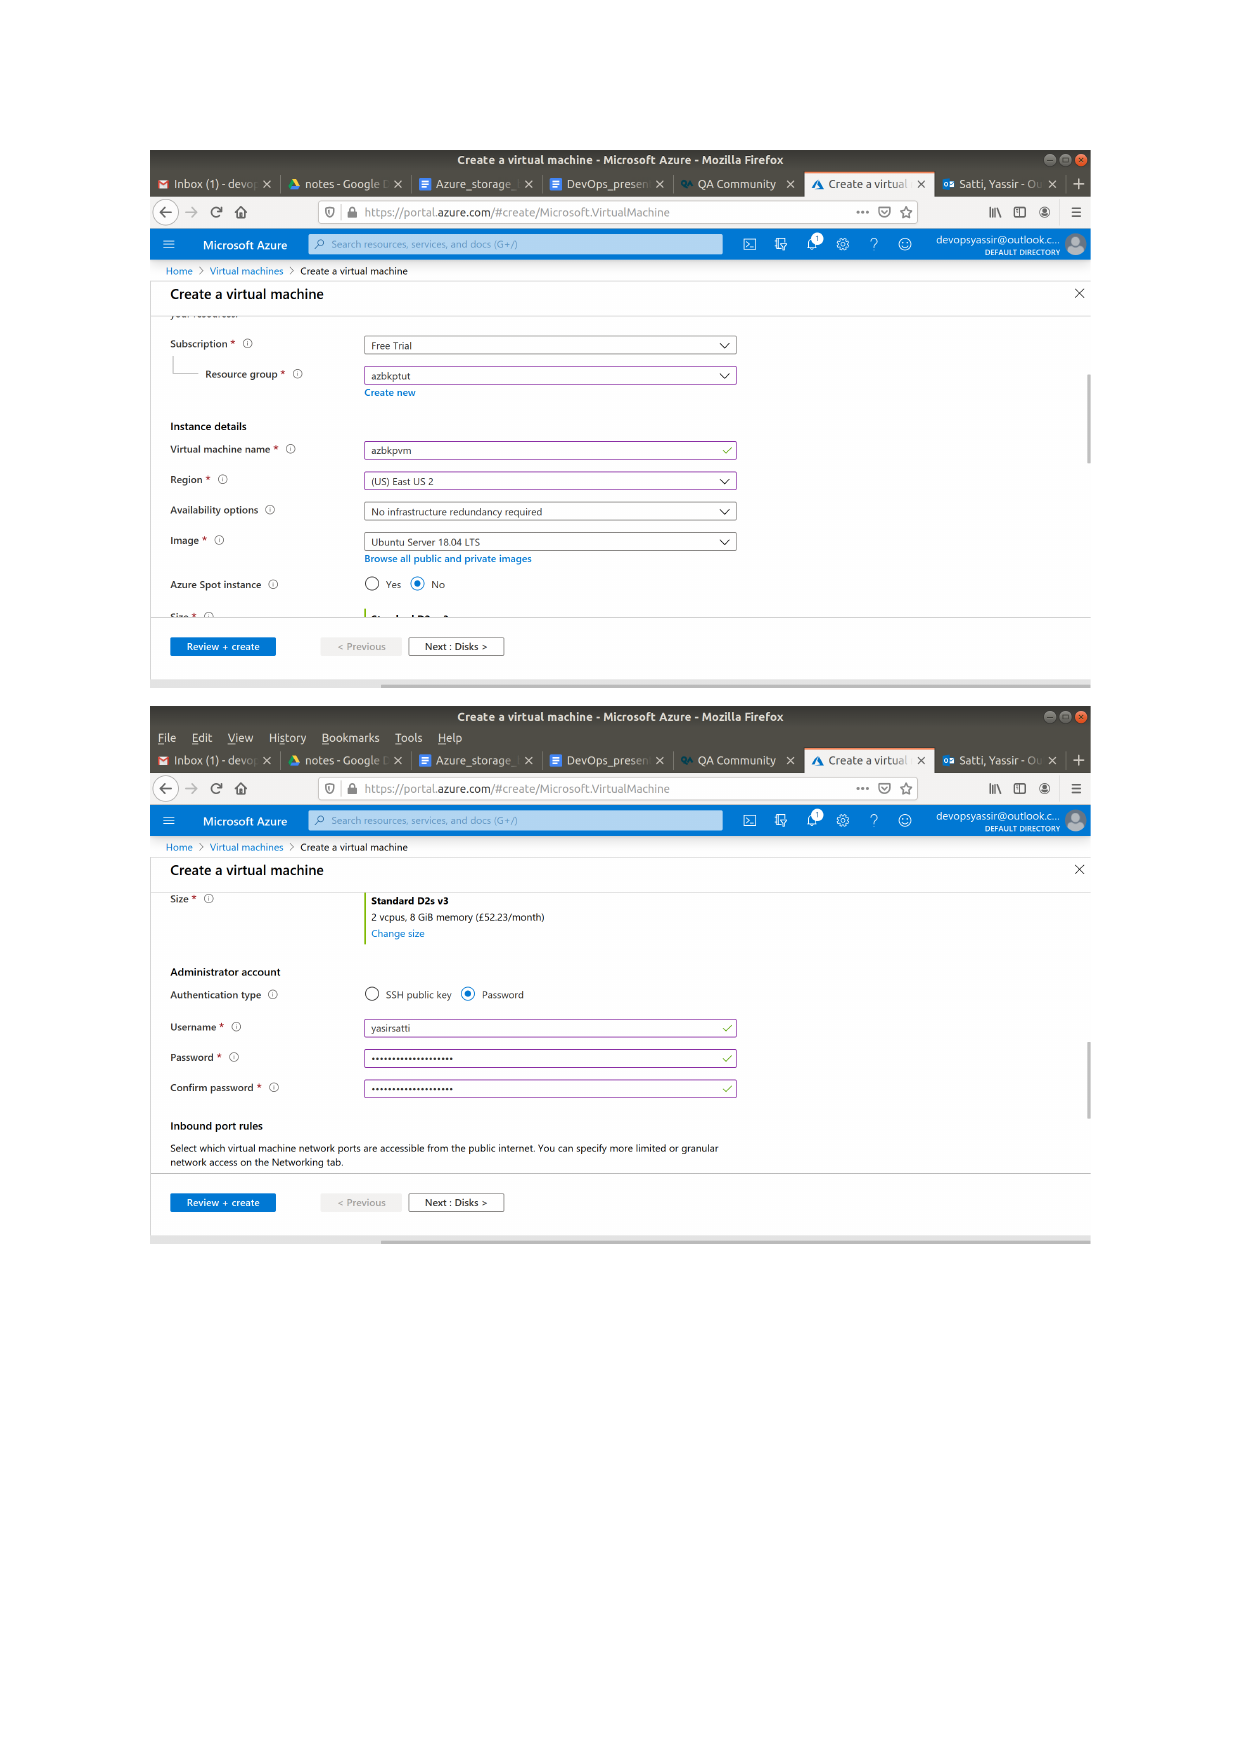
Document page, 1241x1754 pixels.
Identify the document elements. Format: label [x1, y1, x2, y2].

picture [150, 706, 1091, 1244]
picture [150, 150, 1091, 688]
